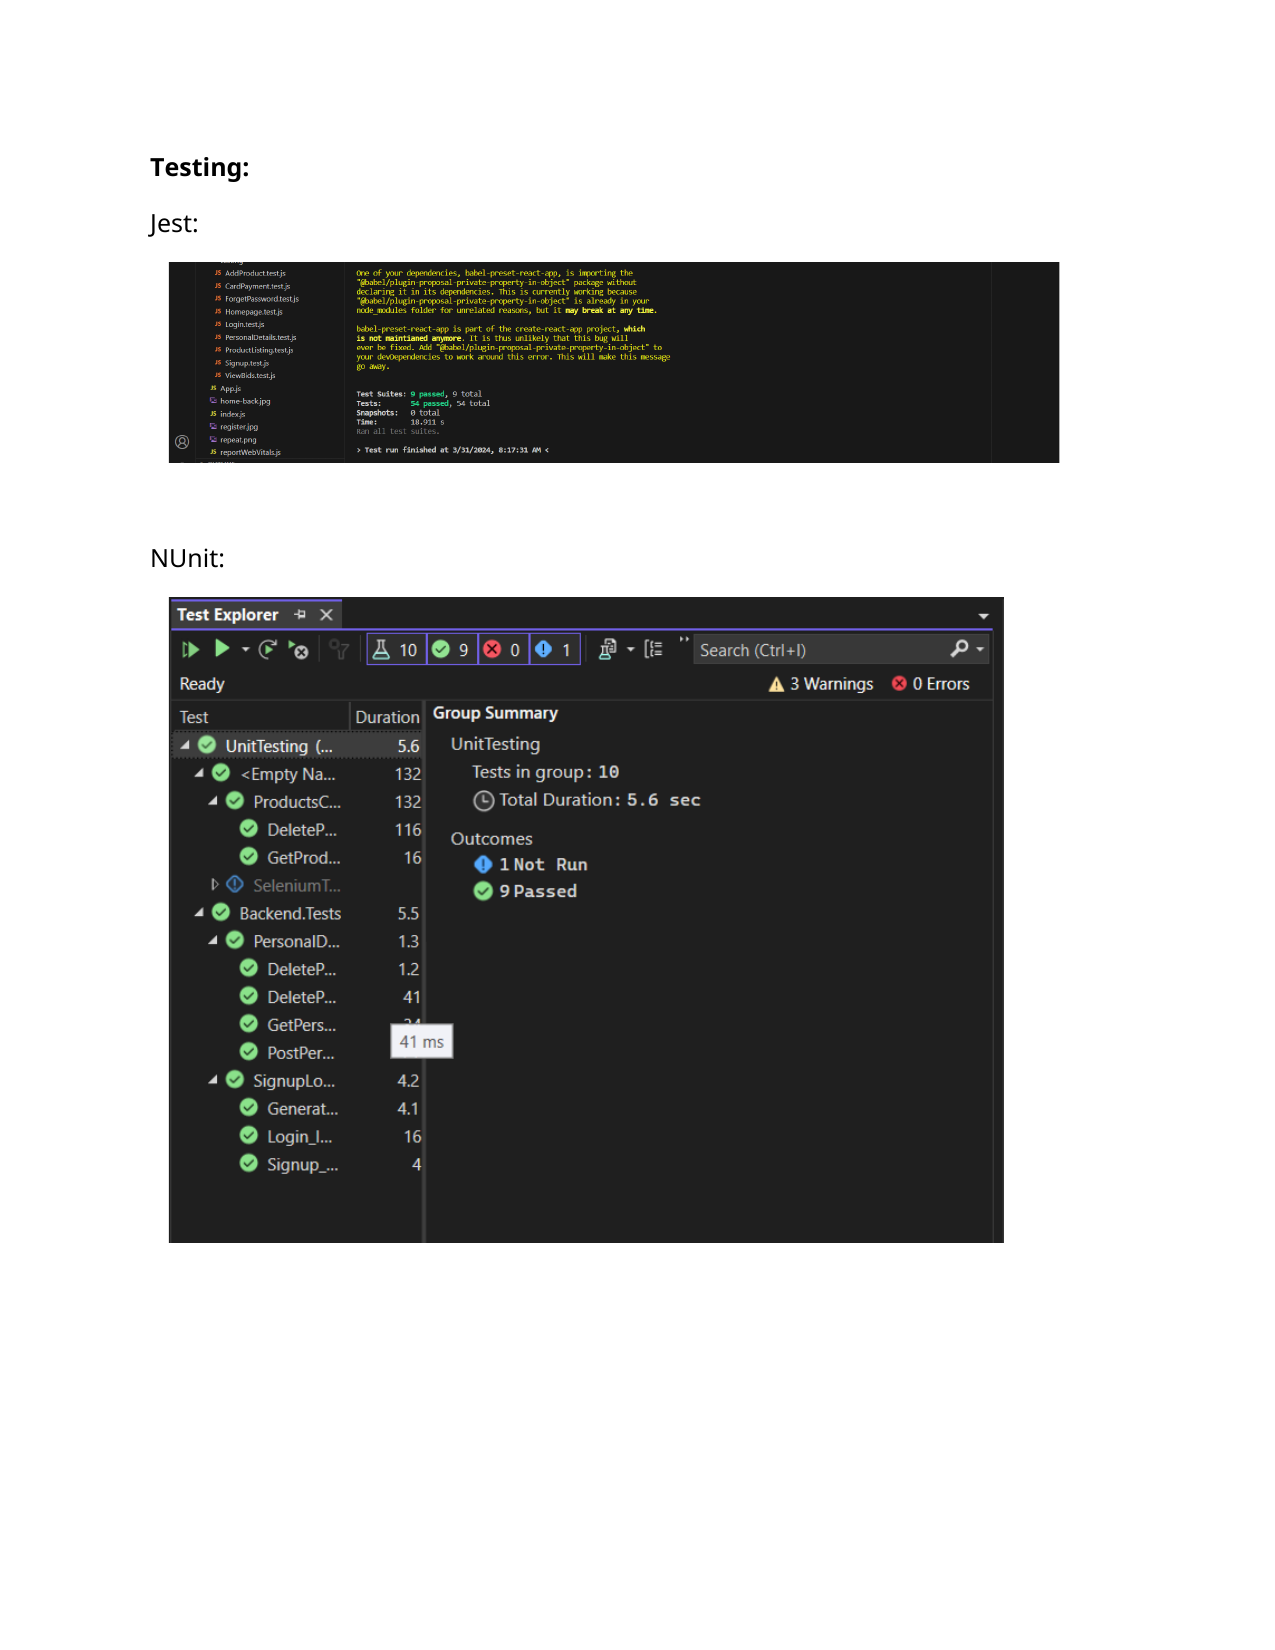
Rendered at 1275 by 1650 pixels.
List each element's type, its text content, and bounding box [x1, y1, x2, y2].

text Testing: [150, 150, 1125, 184]
text Jest: [150, 206, 1125, 240]
text NUnit: [150, 541, 1125, 575]
